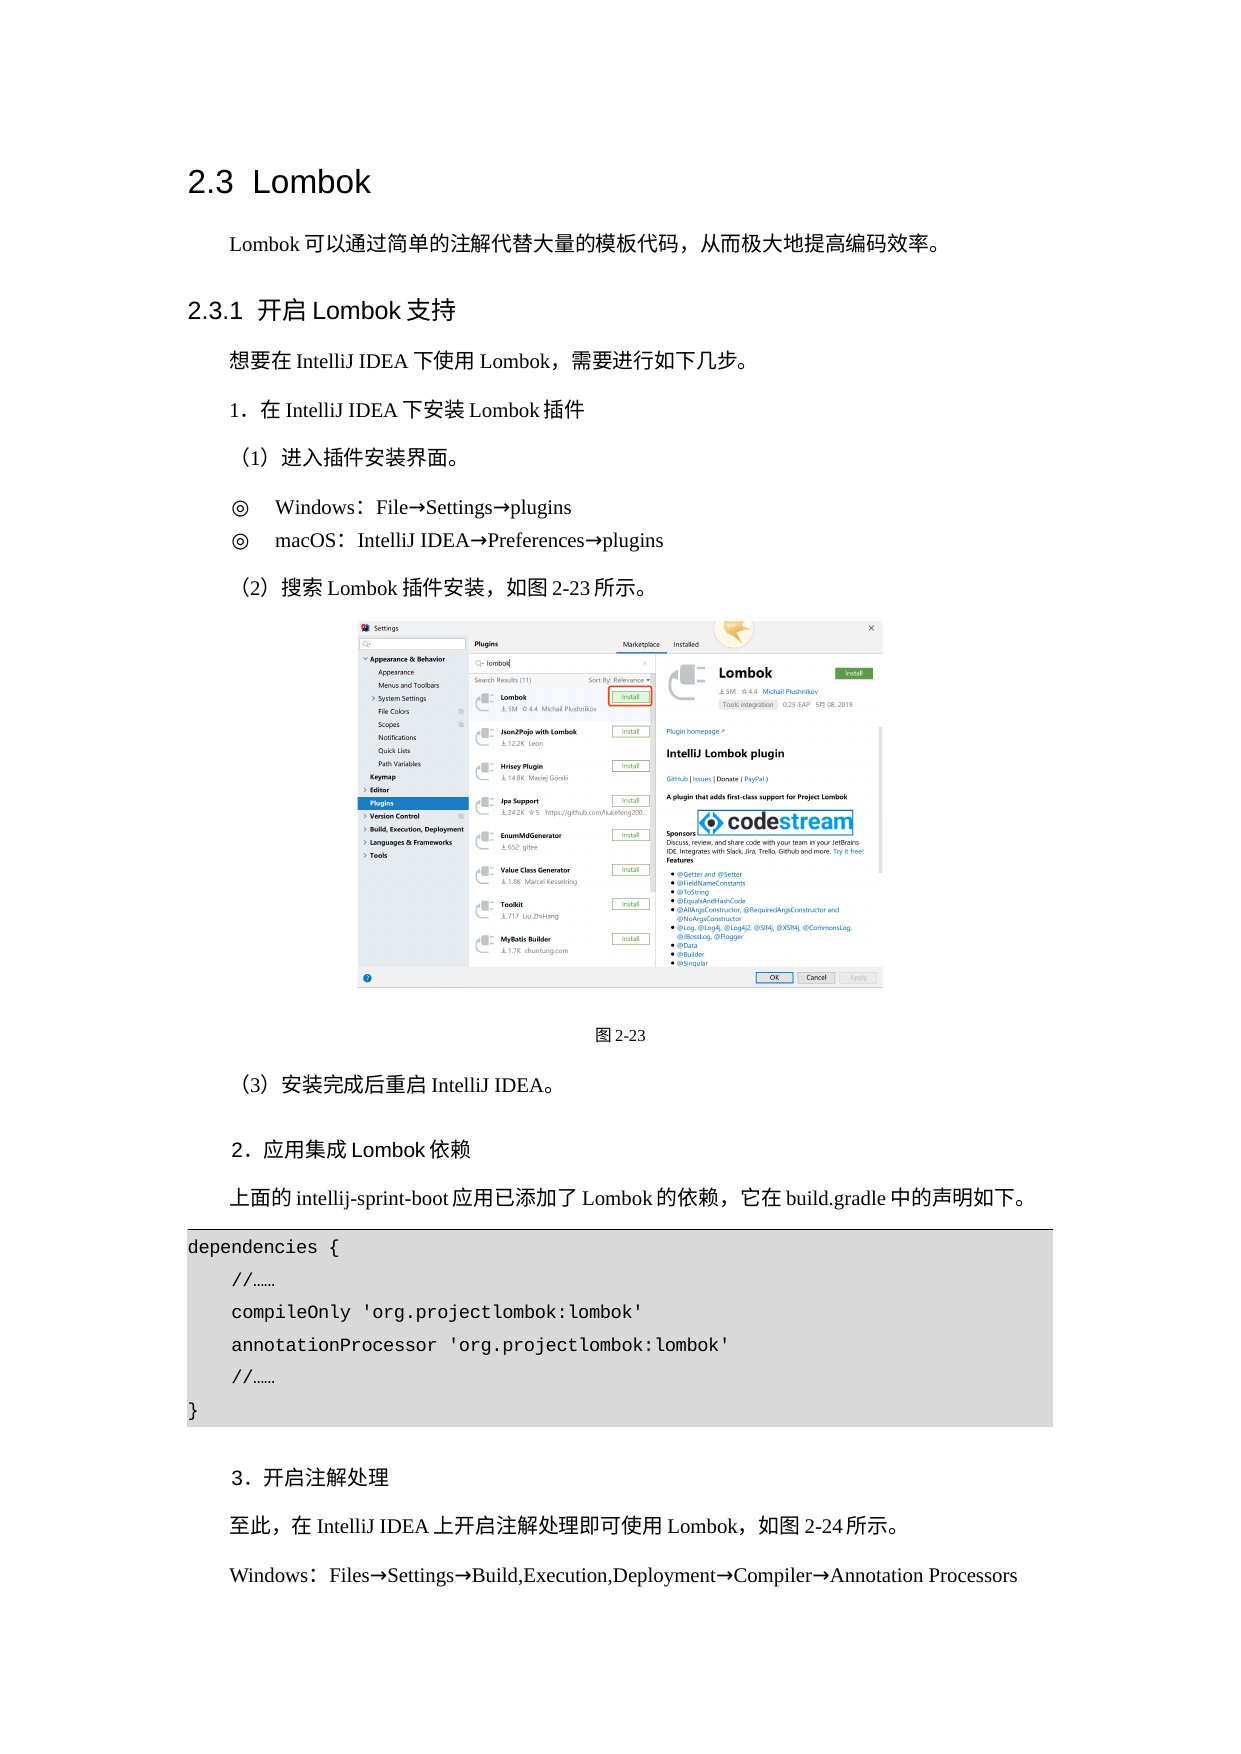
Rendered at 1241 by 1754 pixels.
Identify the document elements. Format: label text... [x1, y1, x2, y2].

text Windows：File→Settings→plugins [231, 489, 1053, 522]
text （1）进入插件安装界面。 [187, 441, 1053, 473]
text 3．开启注解处理 [231, 1460, 1053, 1492]
text 2.3.1 开启Lombok支持 [187, 290, 1053, 326]
picture [357, 621, 883, 988]
text 图2-23 [187, 1018, 1053, 1051]
text 上面的intellij-sprint-boot应用已添加了Lombok的依赖，它在build.gradle中的声明如下。 [187, 1181, 1053, 1213]
text 至此，在IntelliJ IDEA上开启注解处理即可使用Lombok，如图2-24所示。 [187, 1509, 1053, 1541]
text macOS：IntelliJ IDEA→Preferences→plugins [231, 522, 1053, 554]
text Lombok可以通过简单的注解代替大量的模板代码，从而极大地提高编码效率。 [187, 226, 1053, 259]
text 1．在IntelliJ IDEA 下安装Lombok插件 [187, 392, 1053, 424]
text （3）安装完成后重启IntelliJ IDEA。 [187, 1067, 1053, 1099]
text 2．应用集成Lombok依赖 [231, 1132, 1053, 1164]
text （2）搜索Lombok插件安装，如图2-23所示。 [187, 571, 1053, 603]
text Windows：Files→Settings→Build,Execution,Deployment→Compiler→Annotation Processors [187, 1557, 1053, 1590]
text 想要在IntelliJ IDEA下使用Lombok，需要进行如下几步。 [187, 343, 1053, 376]
text 2.3 Lombok [187, 162, 1053, 200]
text dependencies { //…… compileOnly 'org.projectlombok:lombok' annotationProcessor 'org.projectlombok:lombok' //…… } [187, 1230, 1053, 1427]
